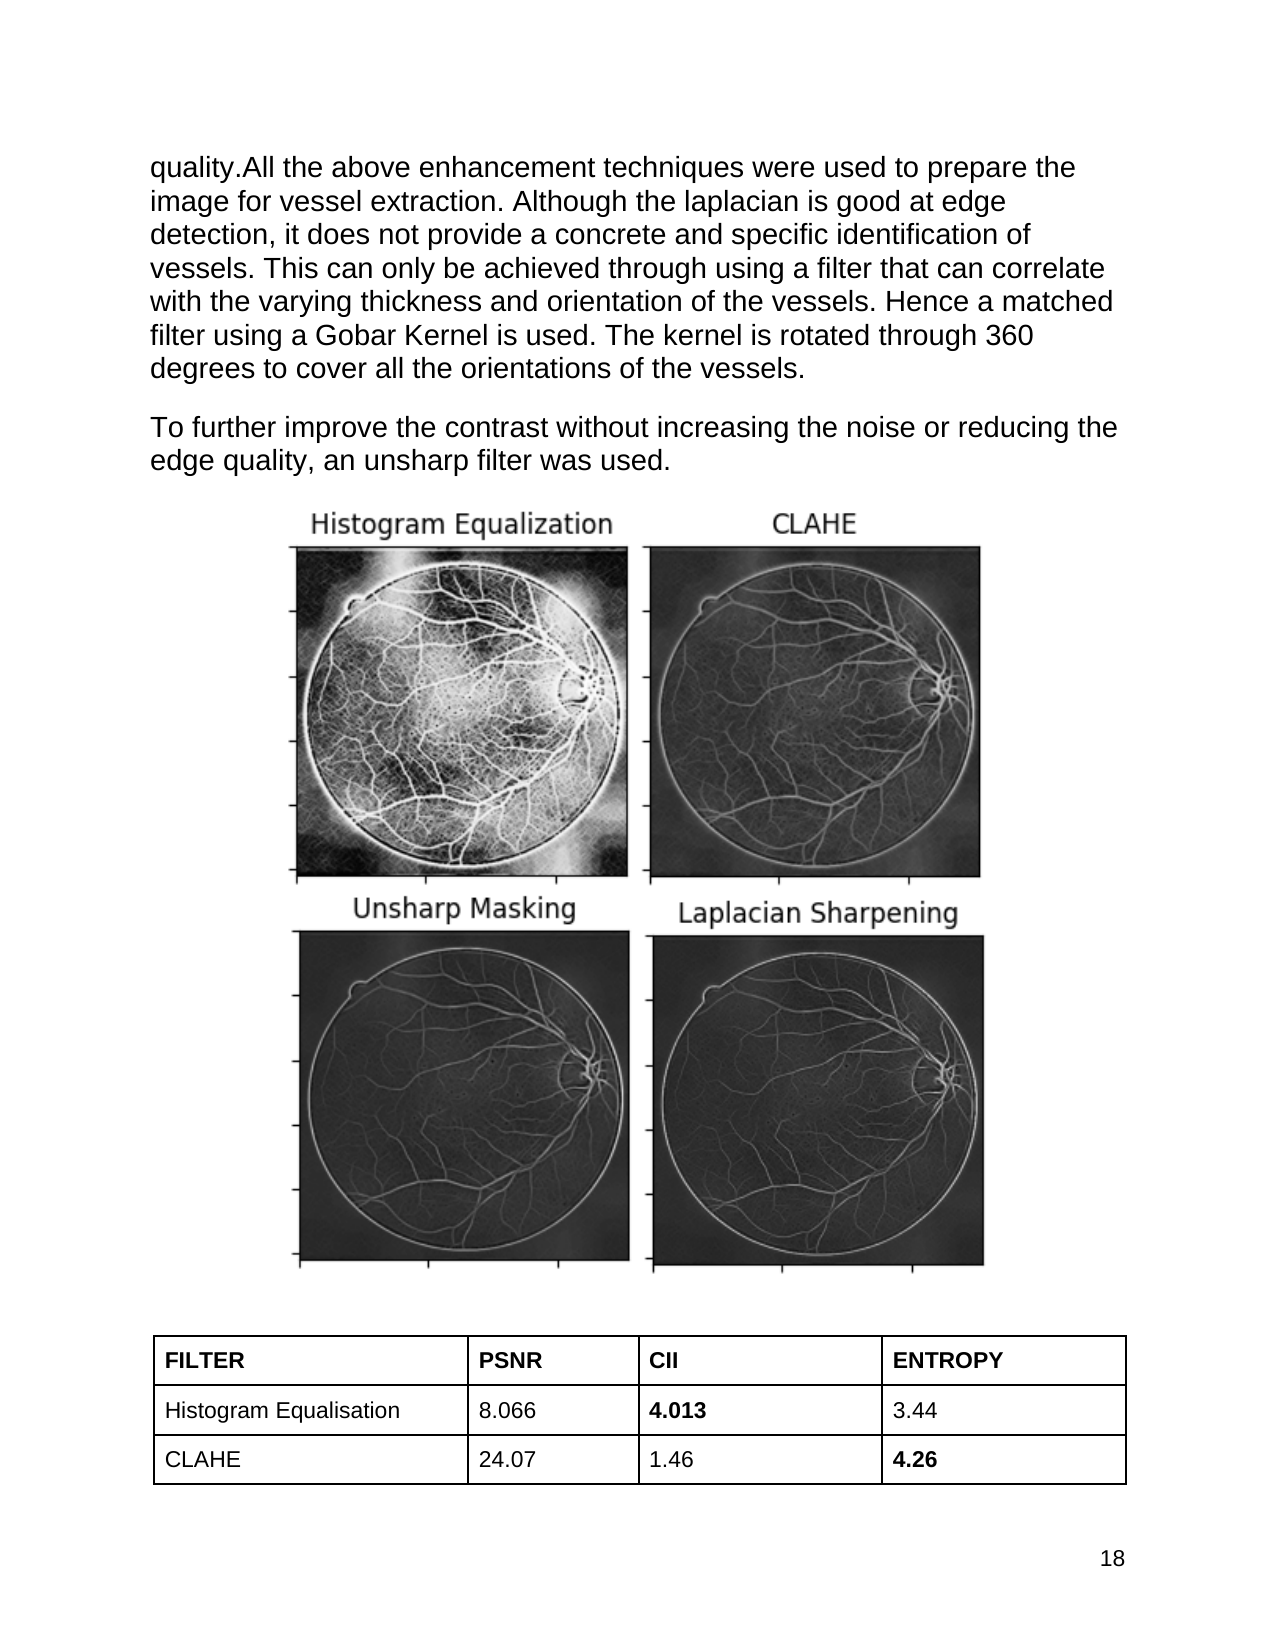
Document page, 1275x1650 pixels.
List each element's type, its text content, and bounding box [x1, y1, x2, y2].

table_header CII [640, 1337, 881, 1384]
table_cell CLAHE [155, 1436, 467, 1483]
picture [282, 501, 993, 1280]
table_header PSNR [469, 1337, 638, 1384]
table_cell 3.44 [883, 1386, 1125, 1433]
table_cell 8.066 [469, 1386, 638, 1433]
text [150, 150, 1125, 385]
table_header FILTER [155, 1337, 467, 1384]
table_cell Histogram Equalisation [155, 1386, 467, 1433]
table_cell 4.26 [883, 1436, 1125, 1483]
table_cell 24.07 [469, 1436, 638, 1483]
table_cell 4.013 [640, 1386, 881, 1433]
table_header ENTROPY [883, 1337, 1125, 1384]
text To further improve the contrast without increasing the noise or reducing the edge quality, an unsharp filter was used. [150, 410, 1125, 477]
table_cell 1.46 [640, 1436, 881, 1483]
